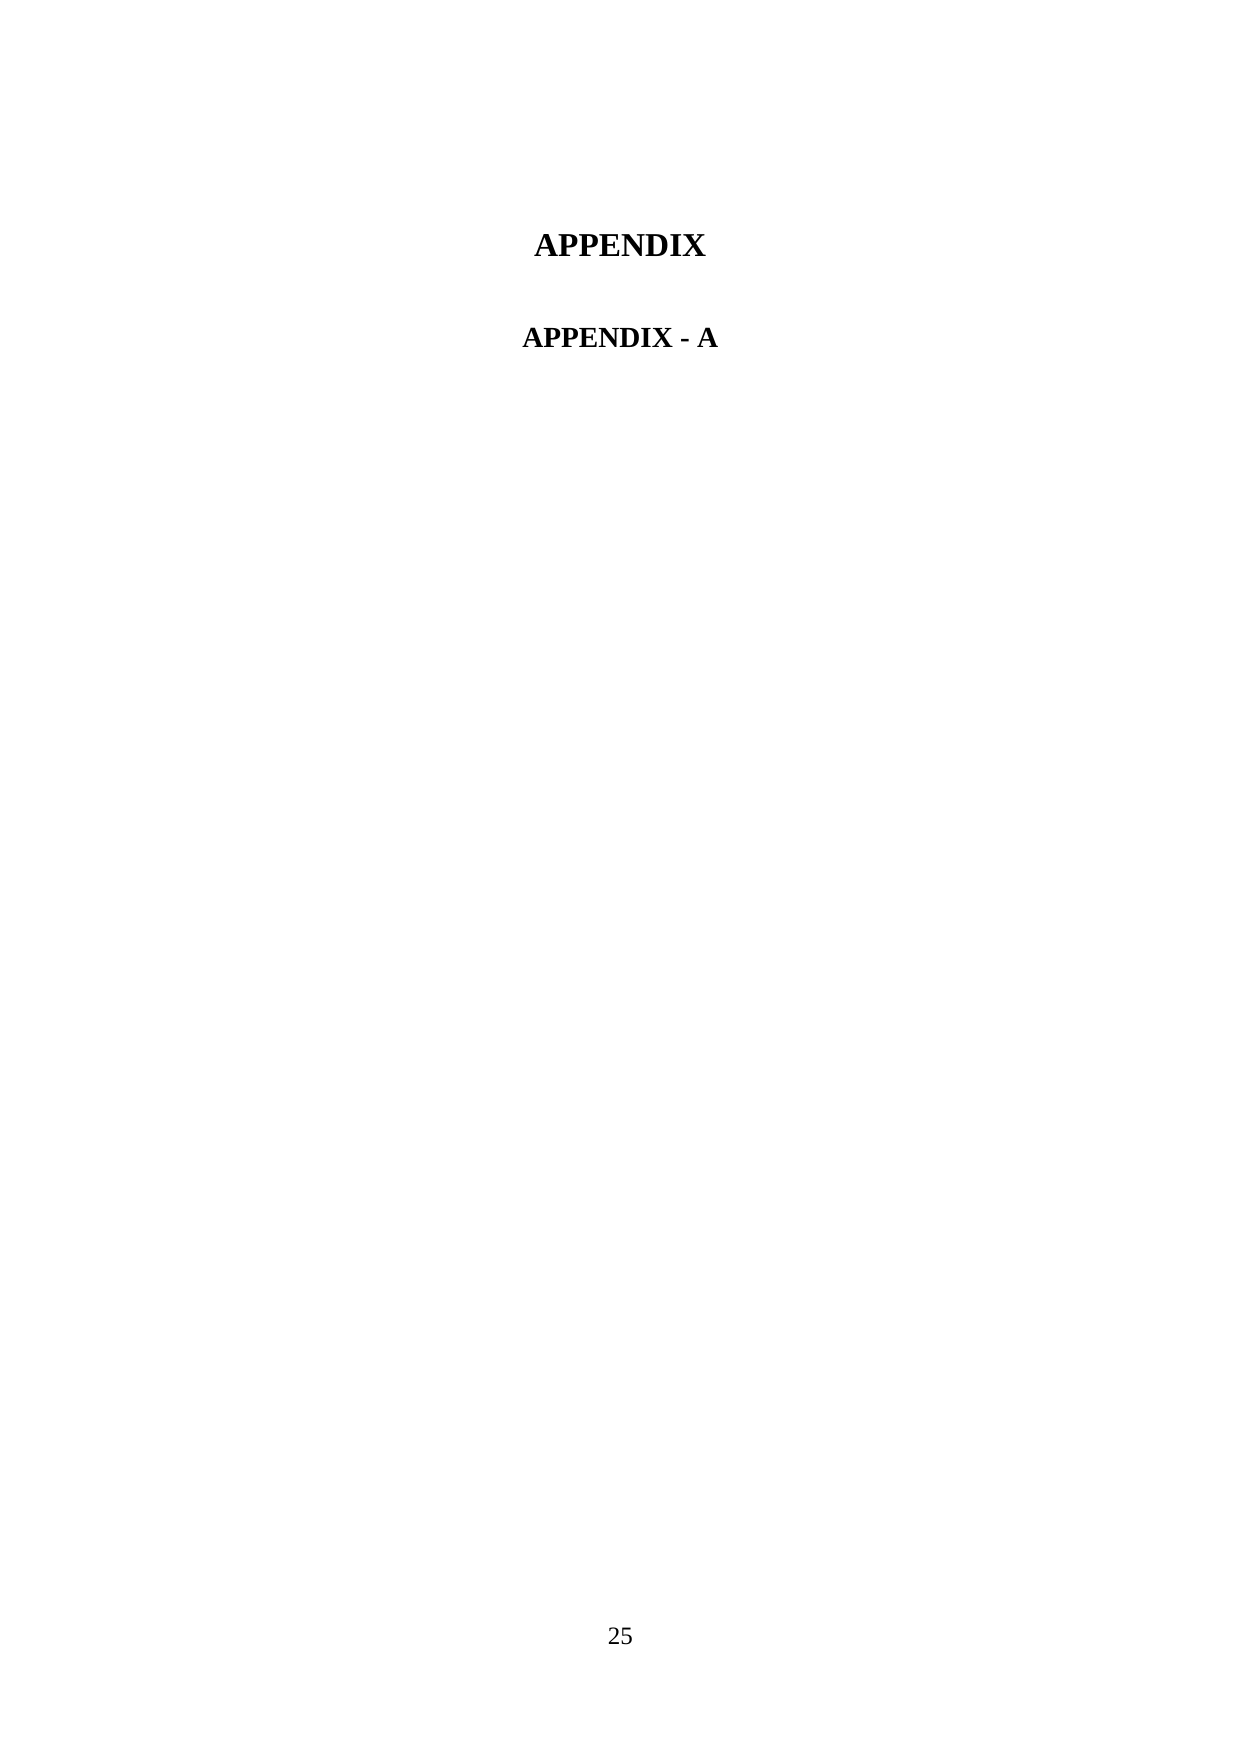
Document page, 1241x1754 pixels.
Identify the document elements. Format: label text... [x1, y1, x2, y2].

subtitle APPENDIX [150, 225, 1090, 263]
subtitle APPENDIX - A [150, 320, 1090, 353]
